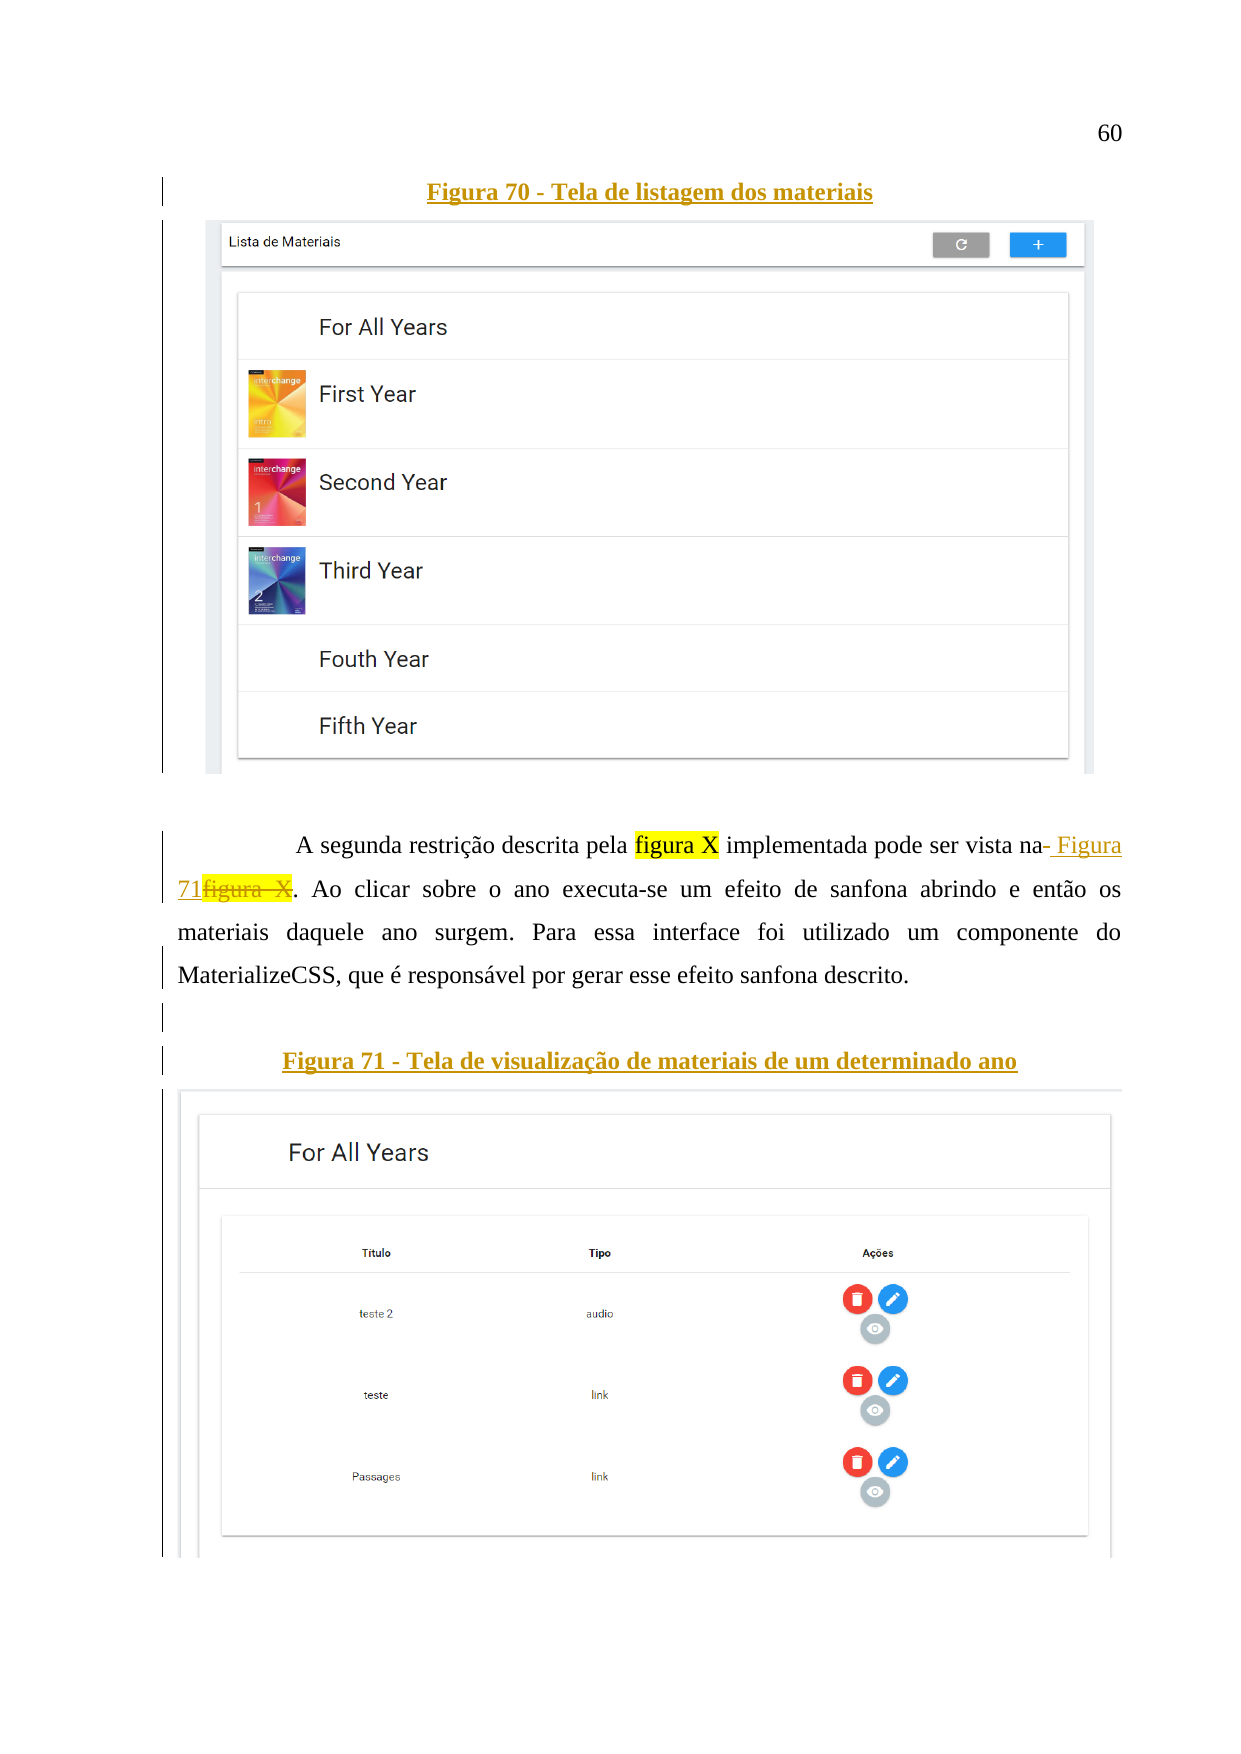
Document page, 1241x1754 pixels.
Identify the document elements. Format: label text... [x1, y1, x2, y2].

picture [177, 1089, 1123, 1558]
picture [205, 220, 1094, 774]
text A segunda restrição descrita pela figura X implementada pode ser vista na. Ao clicar sobre o ano executa-se um efeito de sanfona abrindo e então os materiais daquele ano surgem. Para essa interface foi utilizado um componente do MaterializeCSS, que é responsável por gerar esse efeito sanfona descrito. [177, 831, 1122, 989]
